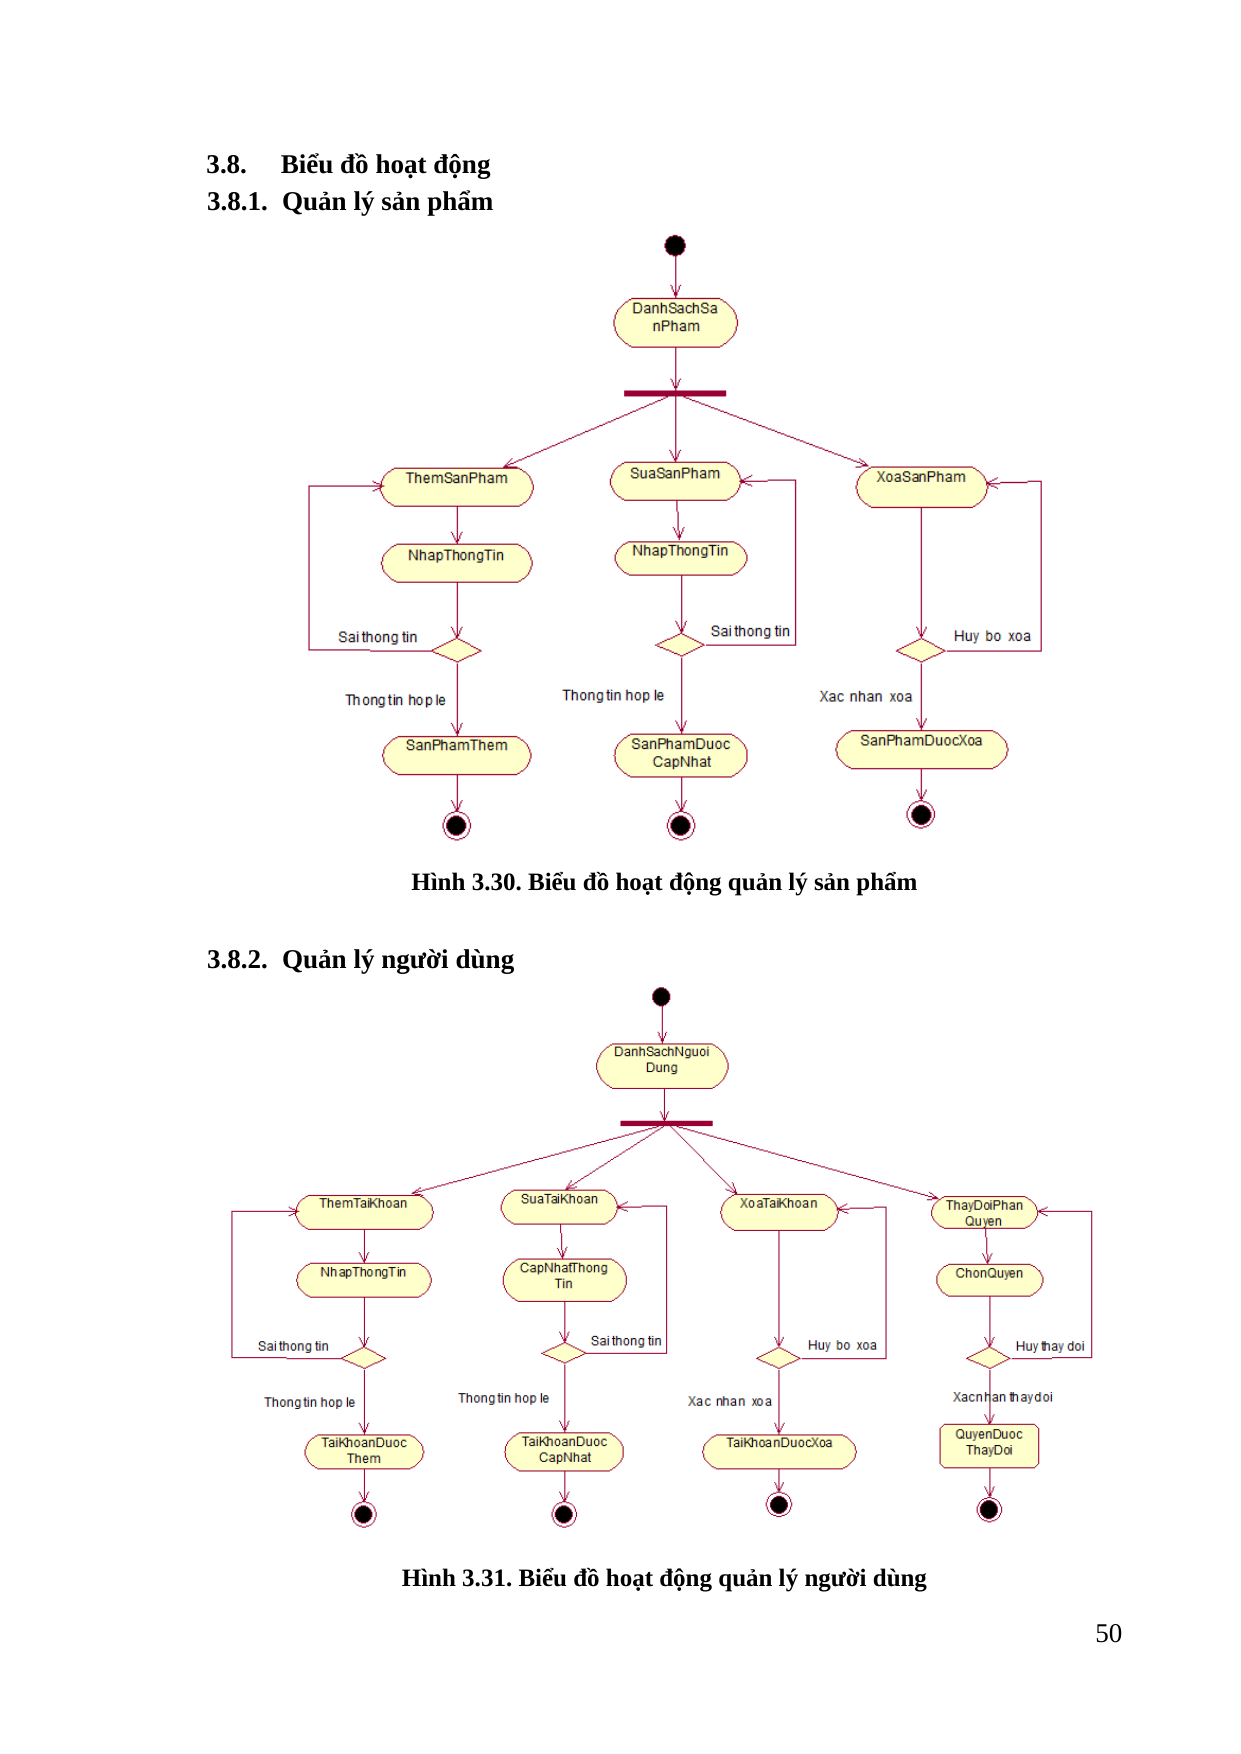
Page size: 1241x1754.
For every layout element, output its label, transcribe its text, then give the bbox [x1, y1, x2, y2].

text Hình 3.30. Biểu đồ hoạt động quản lý sản phẩm [207, 867, 1122, 896]
list Quản lý sản phẩm [207, 185, 1122, 216]
picture [206, 980, 1123, 1551]
list Quản lý người dùng [207, 943, 1122, 974]
text Hình 3.31. Biểu đồ hoạt động quản lý người dùng [207, 1563, 1122, 1592]
picture [286, 222, 1087, 856]
list Biểu đồ hoạt động [206, 148, 1122, 179]
